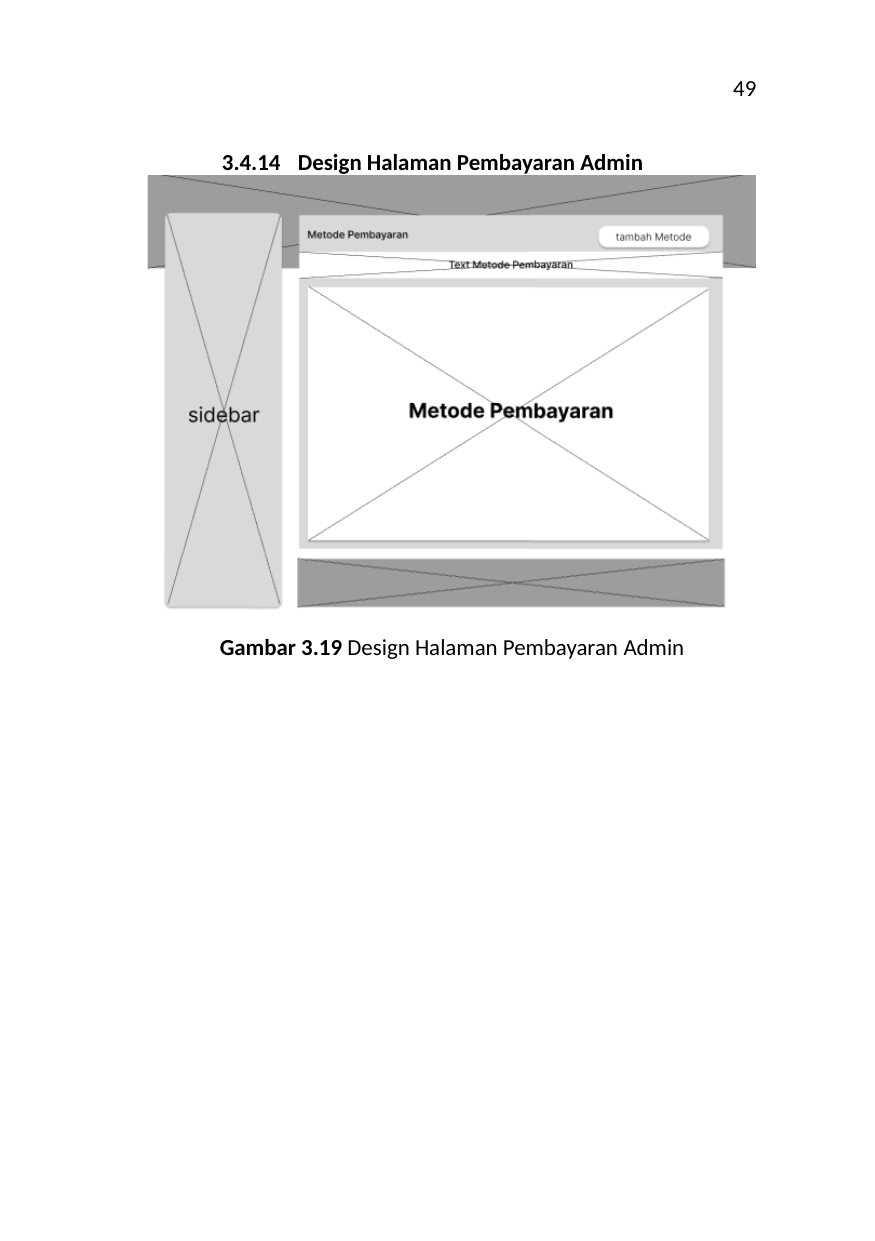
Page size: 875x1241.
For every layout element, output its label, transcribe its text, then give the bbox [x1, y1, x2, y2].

subtitle Design Halaman Pembayaran Admin [222, 148, 756, 175]
text Gambar 3.19 Design Halaman Pembayaran Admin [148, 633, 756, 661]
picture [147, 175, 756, 629]
